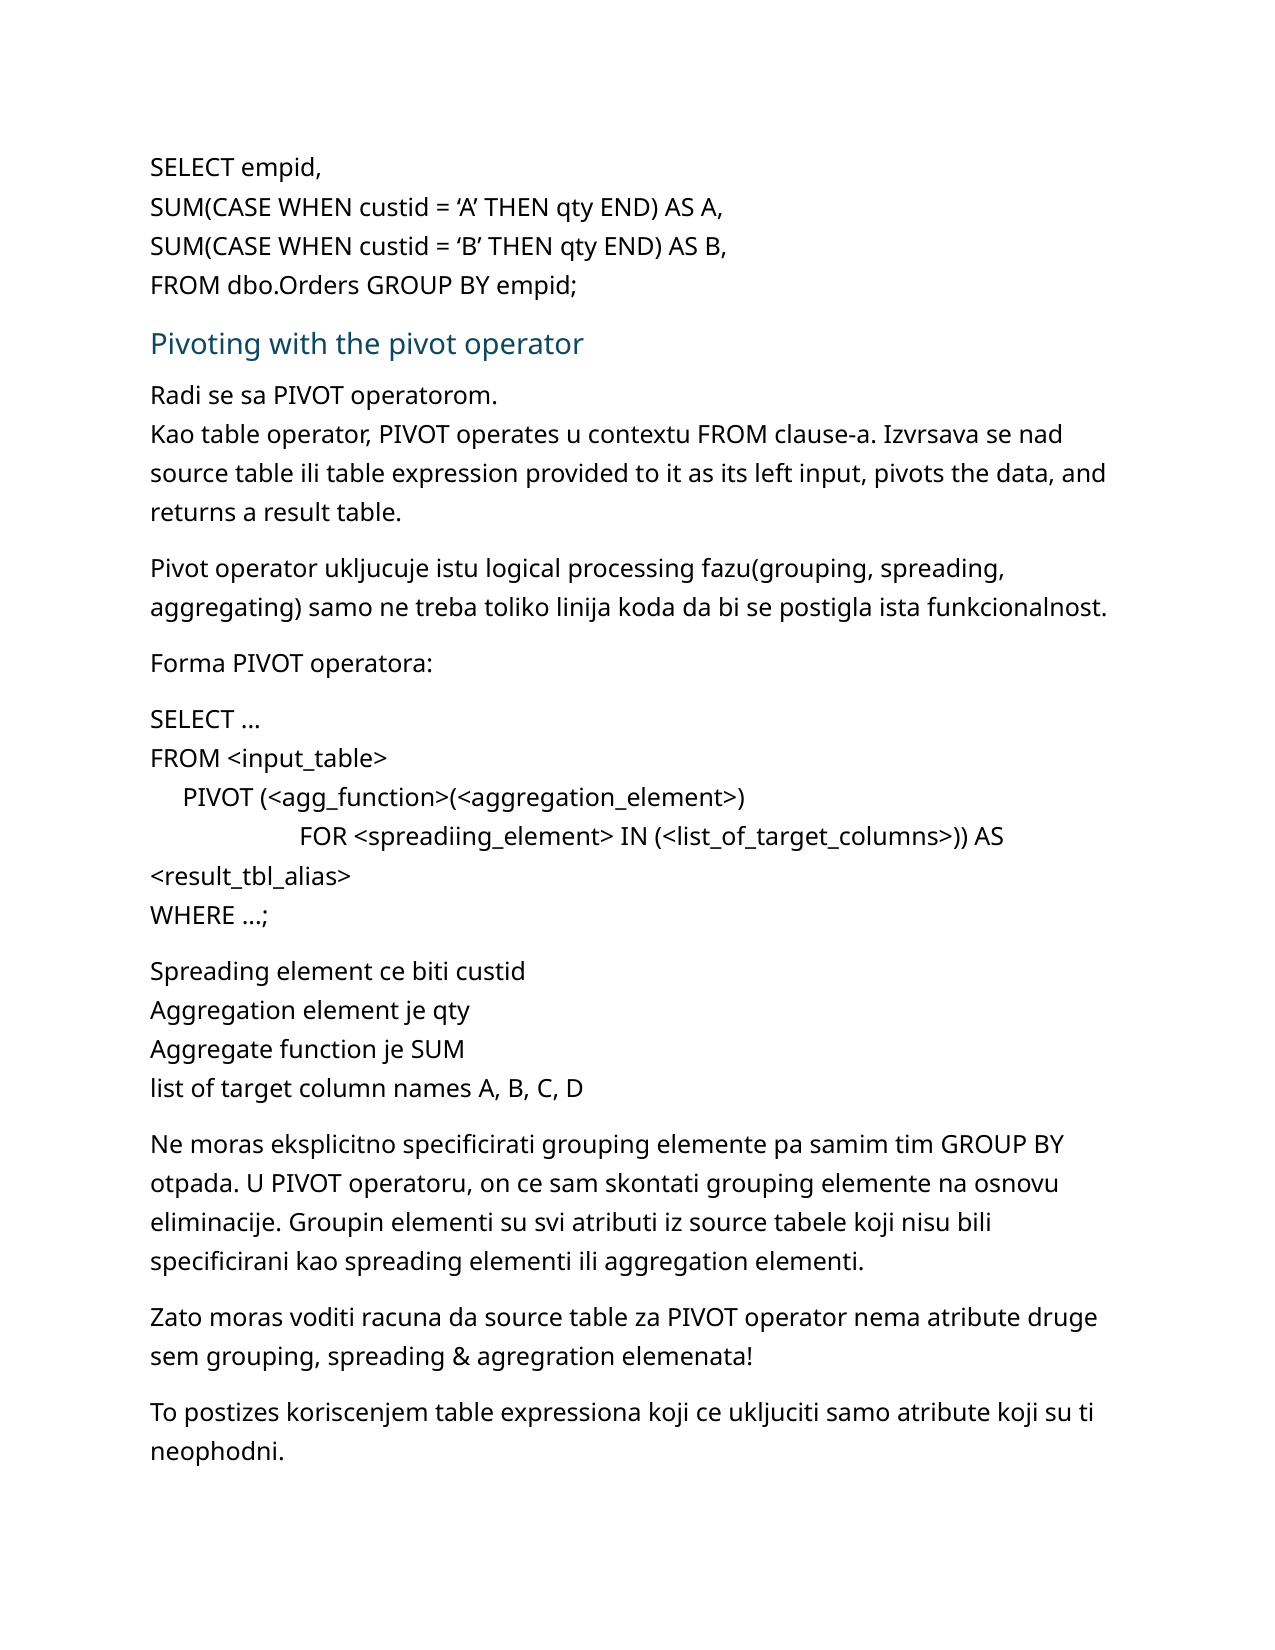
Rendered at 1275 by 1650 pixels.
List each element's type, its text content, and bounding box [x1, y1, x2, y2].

text SELECT empid, SUM(CASE WHEN custid = ‘A’ THEN qty END) AS A, SUM(CASE WHEN custid = ‘B’ THEN qty END) AS B, FROM dbo.Orders GROUP BY empid; [150, 150, 1125, 302]
text Radi se sa PIVOT operatorom. Kao table operator, PIVOT operates u contextu FROM clause-a. Izvrsava se nad source table ili table expression provided to it as its left input, pivots the data, and returns a result table. [150, 377, 1125, 529]
text Pivot operator ukljucuje istu logical processing fazu(grouping, spreading, aggregating) samo ne treba toliko linija koda da bi se postigla ista funkcionalnost. [150, 551, 1125, 624]
text Spreading element ce biti custid Aggregation element je qty Aggregate function je SUM list of target column names A, B, C, D [150, 953, 1125, 1105]
text Forma PIVOT operatora: [150, 646, 1125, 680]
text To postizes koriscenjem table expressiona koji ce ukljuciti samo atribute koji su ti neophodni. [150, 1395, 1125, 1468]
text Zato moras voditi racuna da source table za PIVOT operator nema atribute druge sem grouping, spreading & agregration elemenata! [150, 1300, 1125, 1373]
text Ne moras eksplicitno specificirati grouping elemente pa samim tim GROUP BY otpada. U PIVOT operatoru, on ce sam skontati grouping elemente na osnovu eliminacije. Groupin elementi su svi atributi iz source tabele koji nisu bili specificirani kao spreading elementi ili aggregation elementi. [150, 1126, 1125, 1278]
subtitle Pivoting with the pivot operator [150, 323, 1125, 363]
text SELECT ... FROM <input_table> PIVOT (<agg_function>(<aggregation_element>) FOR <spreadiing_element> IN (<list_of_target_columns>)) AS <result_tbl_alias> WHERE ...; [150, 701, 1125, 931]
